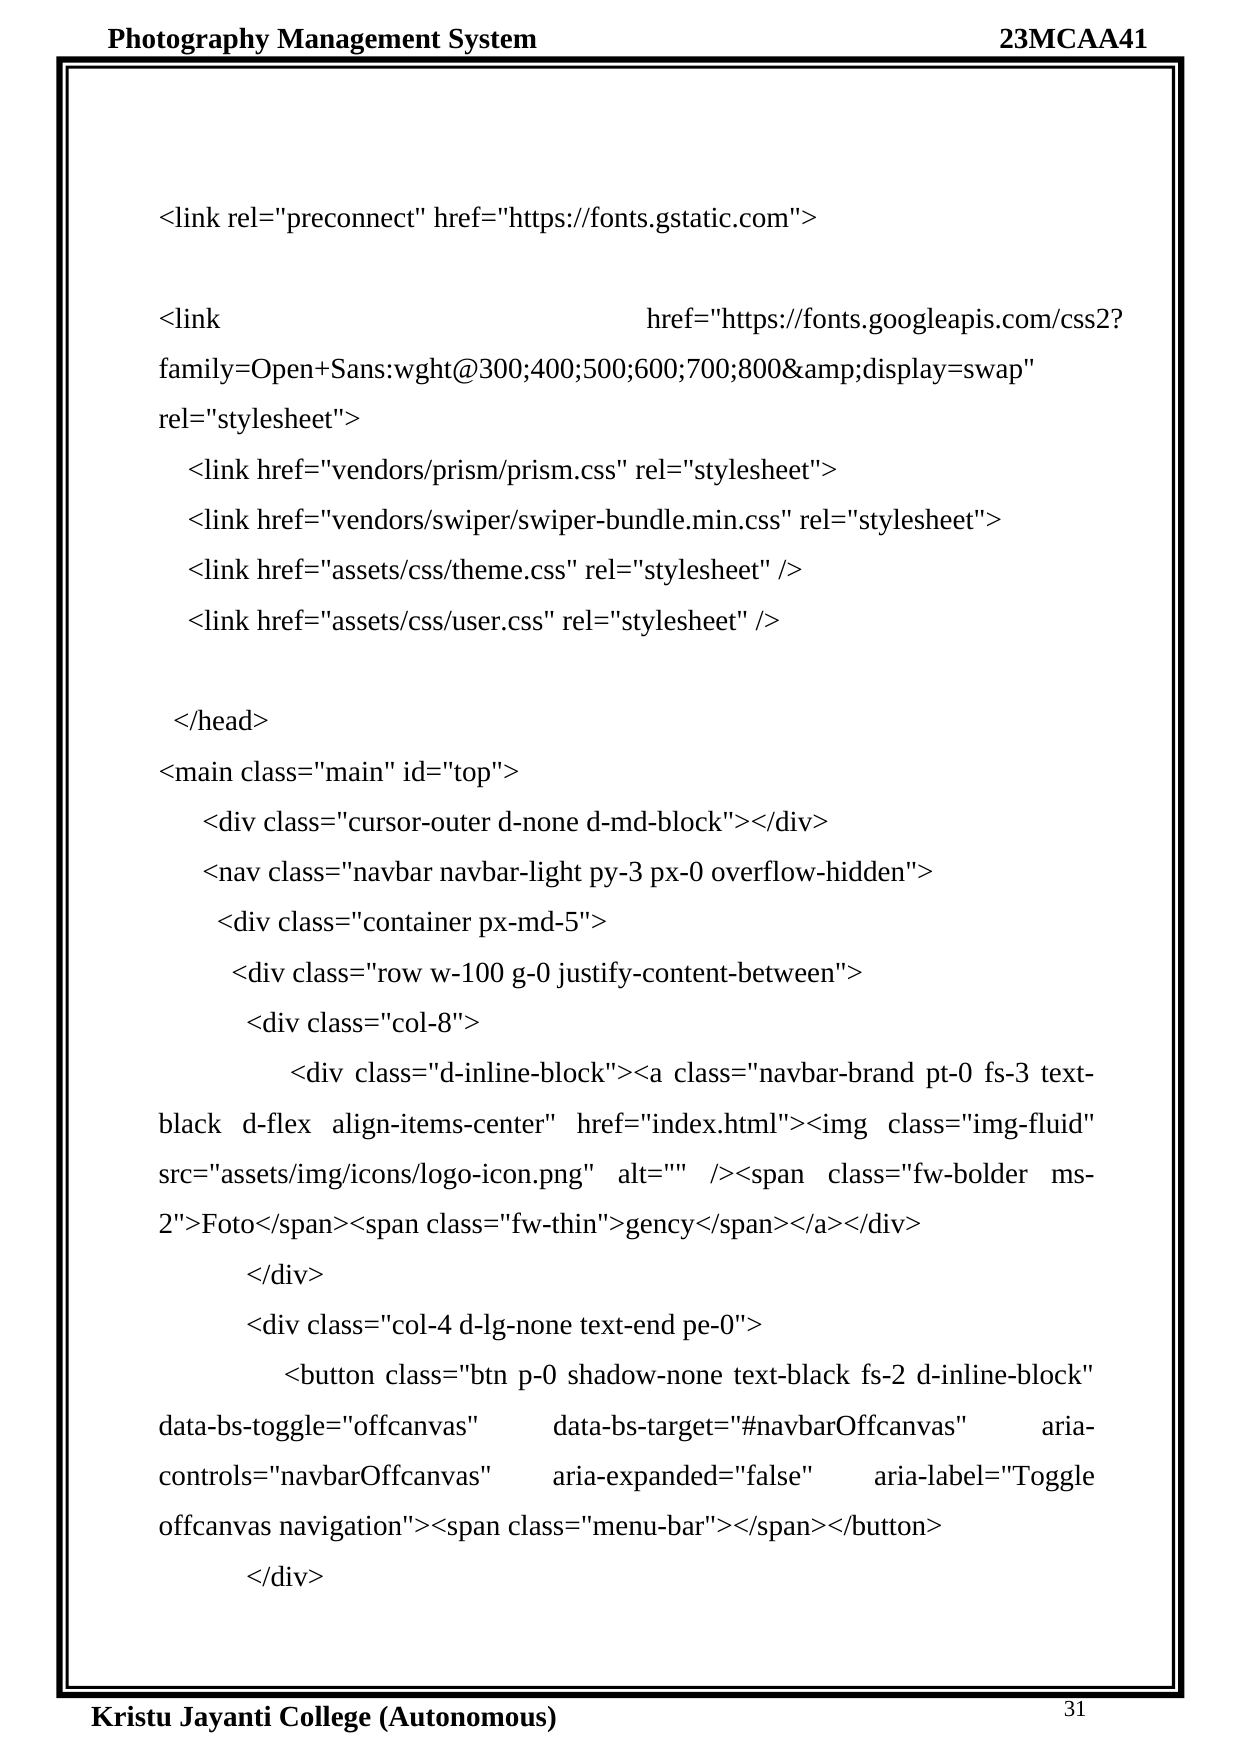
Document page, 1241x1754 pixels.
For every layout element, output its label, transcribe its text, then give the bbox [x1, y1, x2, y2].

text <link href="assets/css/theme.css" rel="stylesheet" /> [158, 552, 1123, 586]
text </div> [158, 1257, 1095, 1290]
text <link rel="preconnect" href="https://fonts.gstatic.com"> [158, 200, 1123, 234]
text </head> [158, 703, 1171, 737]
text <div class="cursor-outer d-none d-md-block"></div> [158, 804, 1171, 837]
text </div> [158, 1559, 1095, 1592]
text <link href="vendors/swiper/swiper-bundle.min.css" rel="stylesheet"> [158, 502, 1123, 536]
text <div class="col-8"> [158, 1005, 1171, 1039]
text <div class="container px-md-5"> [158, 904, 1171, 938]
text <nav class="navbar navbar-light py-3 px-0 overflow-hidden"> [158, 854, 1171, 888]
text <link href="https://fonts.googleapis.com/css2?family=Open+Sans:wght@300;400;500;600;700;800&amp;display=swap" rel="stylesheet"> [158, 301, 1123, 435]
text <link href="vendors/prism/prism.css" rel="stylesheet"> [158, 452, 1123, 485]
text <div class="d-inline-block"><a class="navbar-brand pt-0 fs-3 text-black d-flex align-items-center" href="index.html"><img class="img-fluid" src="assets/img/icons/logo-icon.png" alt="" /><span class="fw-bolder ms-2">Foto</span><span class="fw-thin">gency</span></a></div> [158, 1056, 1095, 1240]
text <div class="row w-100 g-0 justify-content-between"> [158, 955, 1171, 988]
text <link href="assets/css/user.css" rel="stylesheet" /> [158, 603, 1123, 636]
text <div class="col-4 d-lg-none text-end pe-0"> [158, 1307, 1095, 1341]
text <button class="btn p-0 shadow-none text-black fs-2 d-inline-block" data-bs-toggle="offcanvas" data-bs-target="#navbarOffcanvas" aria-controls="navbarOffcanvas" aria-expanded="false" aria-label="Toggle offcanvas navigation"><span class="menu-bar"></span></button> [158, 1357, 1095, 1542]
text <main class="main" id="top"> [158, 754, 1171, 787]
